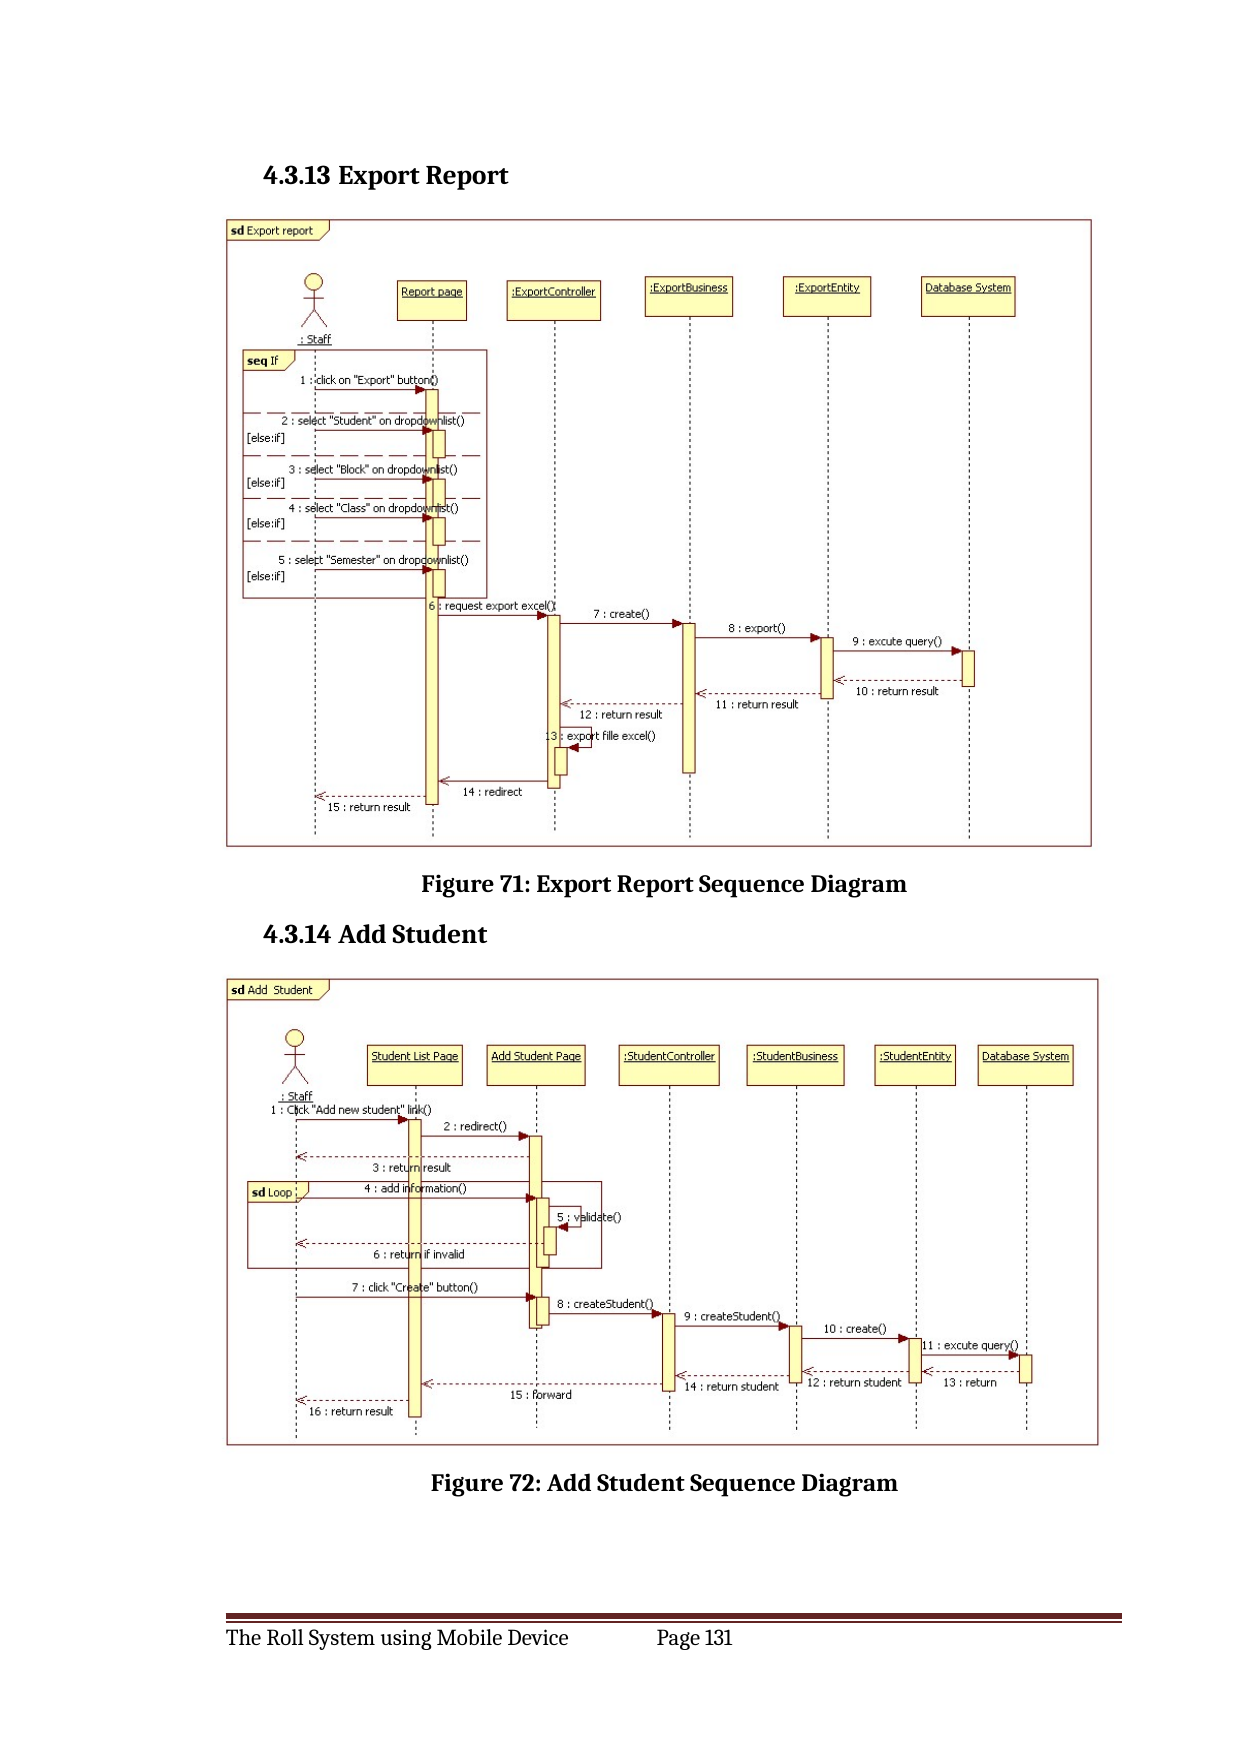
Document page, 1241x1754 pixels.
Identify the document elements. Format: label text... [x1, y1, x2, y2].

picture [206, 958, 1118, 1465]
text Figure 72: Add Student Sequence Diagram [207, 1469, 1122, 1497]
text Figure 71: Export Report Sequence Diagram [207, 869, 1122, 898]
subtitle Export Report [263, 160, 1122, 191]
picture [206, 199, 1111, 866]
subtitle Add Student [263, 919, 1122, 950]
